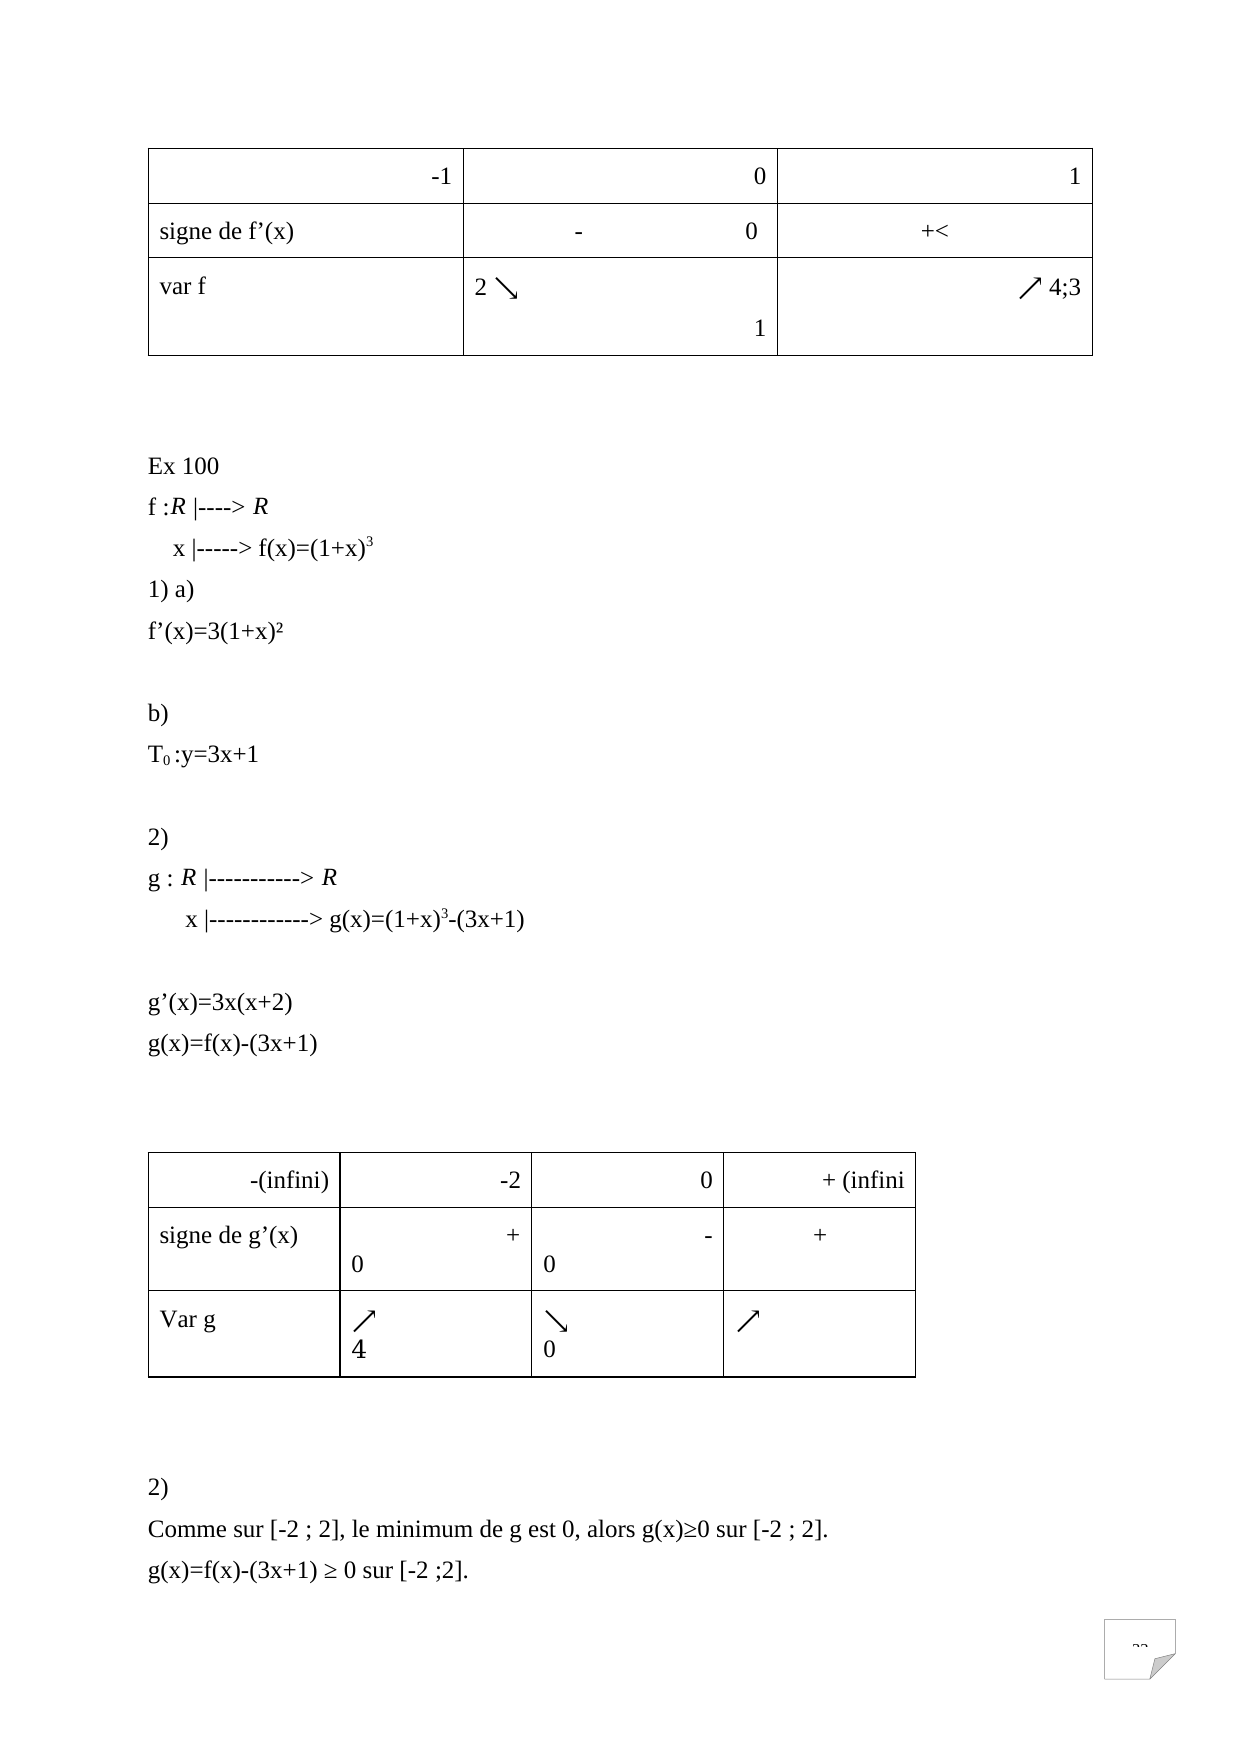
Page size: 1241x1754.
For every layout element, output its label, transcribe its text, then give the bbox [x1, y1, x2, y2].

table_cell ↗ 4 [341, 1291, 531, 1376]
table_header -(infini) [149, 1153, 339, 1207]
text g’(x)=3x(x+2) [148, 987, 1093, 1016]
table_cell ↗ 4;3 [778, 258, 1092, 355]
table_header -2 [341, 1153, 531, 1207]
text f’(x)=3(1+x)² [148, 616, 1093, 644]
table_cell signe de f’(x) [149, 204, 463, 257]
table_header + (infini [724, 1153, 915, 1207]
text 1) a) [148, 574, 1093, 603]
text Ex 100 [148, 451, 1093, 479]
table_cell 2 ↘ 1 [464, 258, 777, 355]
table_header 0 [532, 1153, 723, 1207]
table_cell + 0 [341, 1208, 531, 1290]
table_cell - 0 [532, 1208, 723, 1290]
text x |------------> g(x)=(1+x)3-(3x+1) [148, 904, 1093, 933]
text f : |----> [148, 492, 1093, 521]
table_cell + [724, 1208, 915, 1290]
text g(x)=f(x)-(3x+1) [148, 1028, 1093, 1057]
text 2) [148, 822, 1093, 851]
table_header 1 [778, 149, 1092, 202]
text Comme sur [-2 ; 2], le minimum de g est 0, alors g(x)≥0 sur [-2 ; 2]. [148, 1514, 1093, 1542]
table_cell - 0 [464, 204, 777, 257]
text x |-----> f(x)=(1+x)3 [148, 533, 1093, 562]
table_cell var f [149, 258, 463, 355]
table_header -1 [149, 149, 463, 202]
text T0 :y=3x+1 [148, 739, 1093, 768]
table_cell signe de g’(x) [149, 1208, 339, 1290]
table_cell +< [778, 204, 1092, 257]
table_cell ↘ 0 [532, 1291, 723, 1376]
table_cell Var g [149, 1291, 339, 1376]
table_header 0 [464, 149, 777, 202]
text 2) [148, 1472, 1093, 1501]
table_cell ↗ [724, 1291, 915, 1376]
text g : |-----------> [148, 863, 1093, 892]
text b) [148, 698, 1093, 727]
text g(x)=f(x)-(3x+1) ≥ 0 sur [-2 ;2]. [148, 1555, 1093, 1584]
